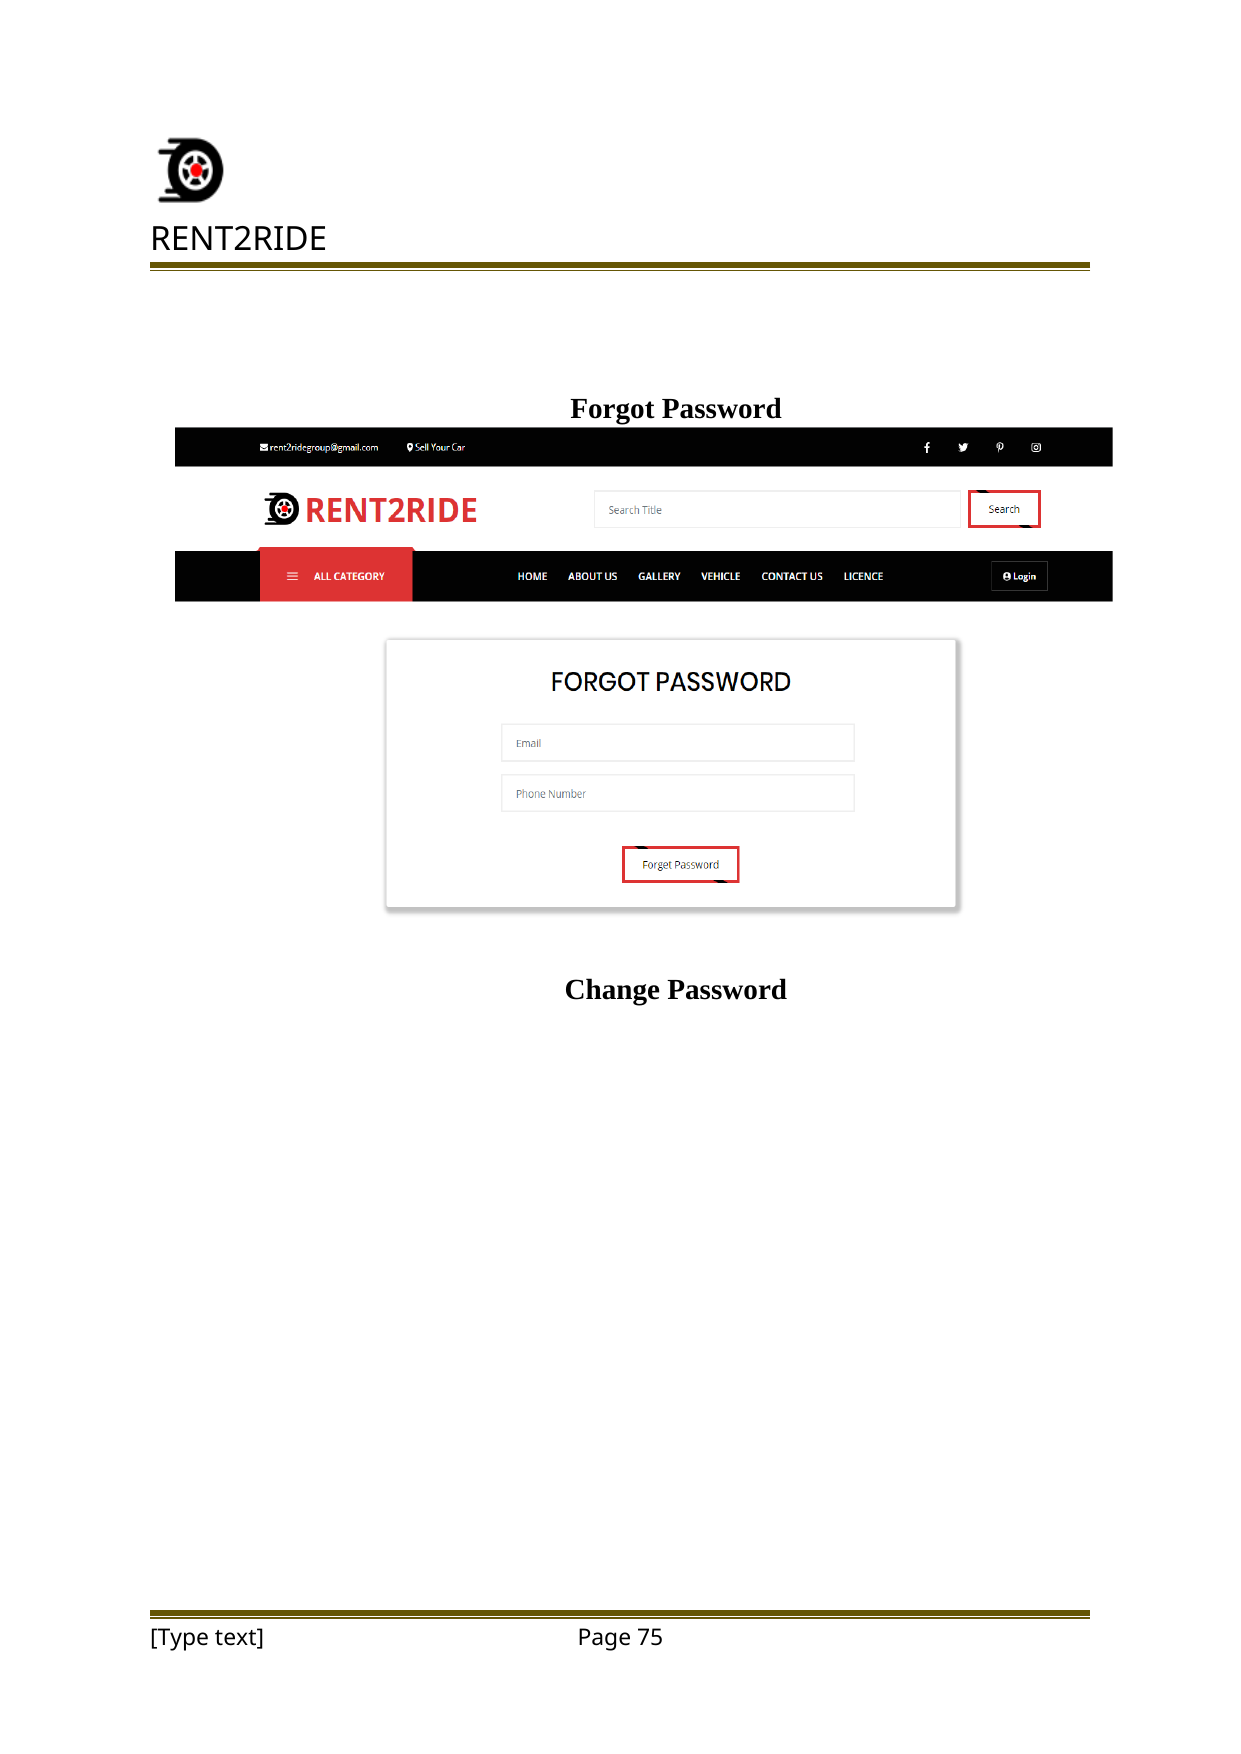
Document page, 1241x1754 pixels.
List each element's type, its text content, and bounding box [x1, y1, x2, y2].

picture [175, 425, 1113, 924]
picture [150, 126, 229, 215]
list Change Password [261, 972, 1090, 1006]
list Forgot Password [261, 391, 1090, 424]
